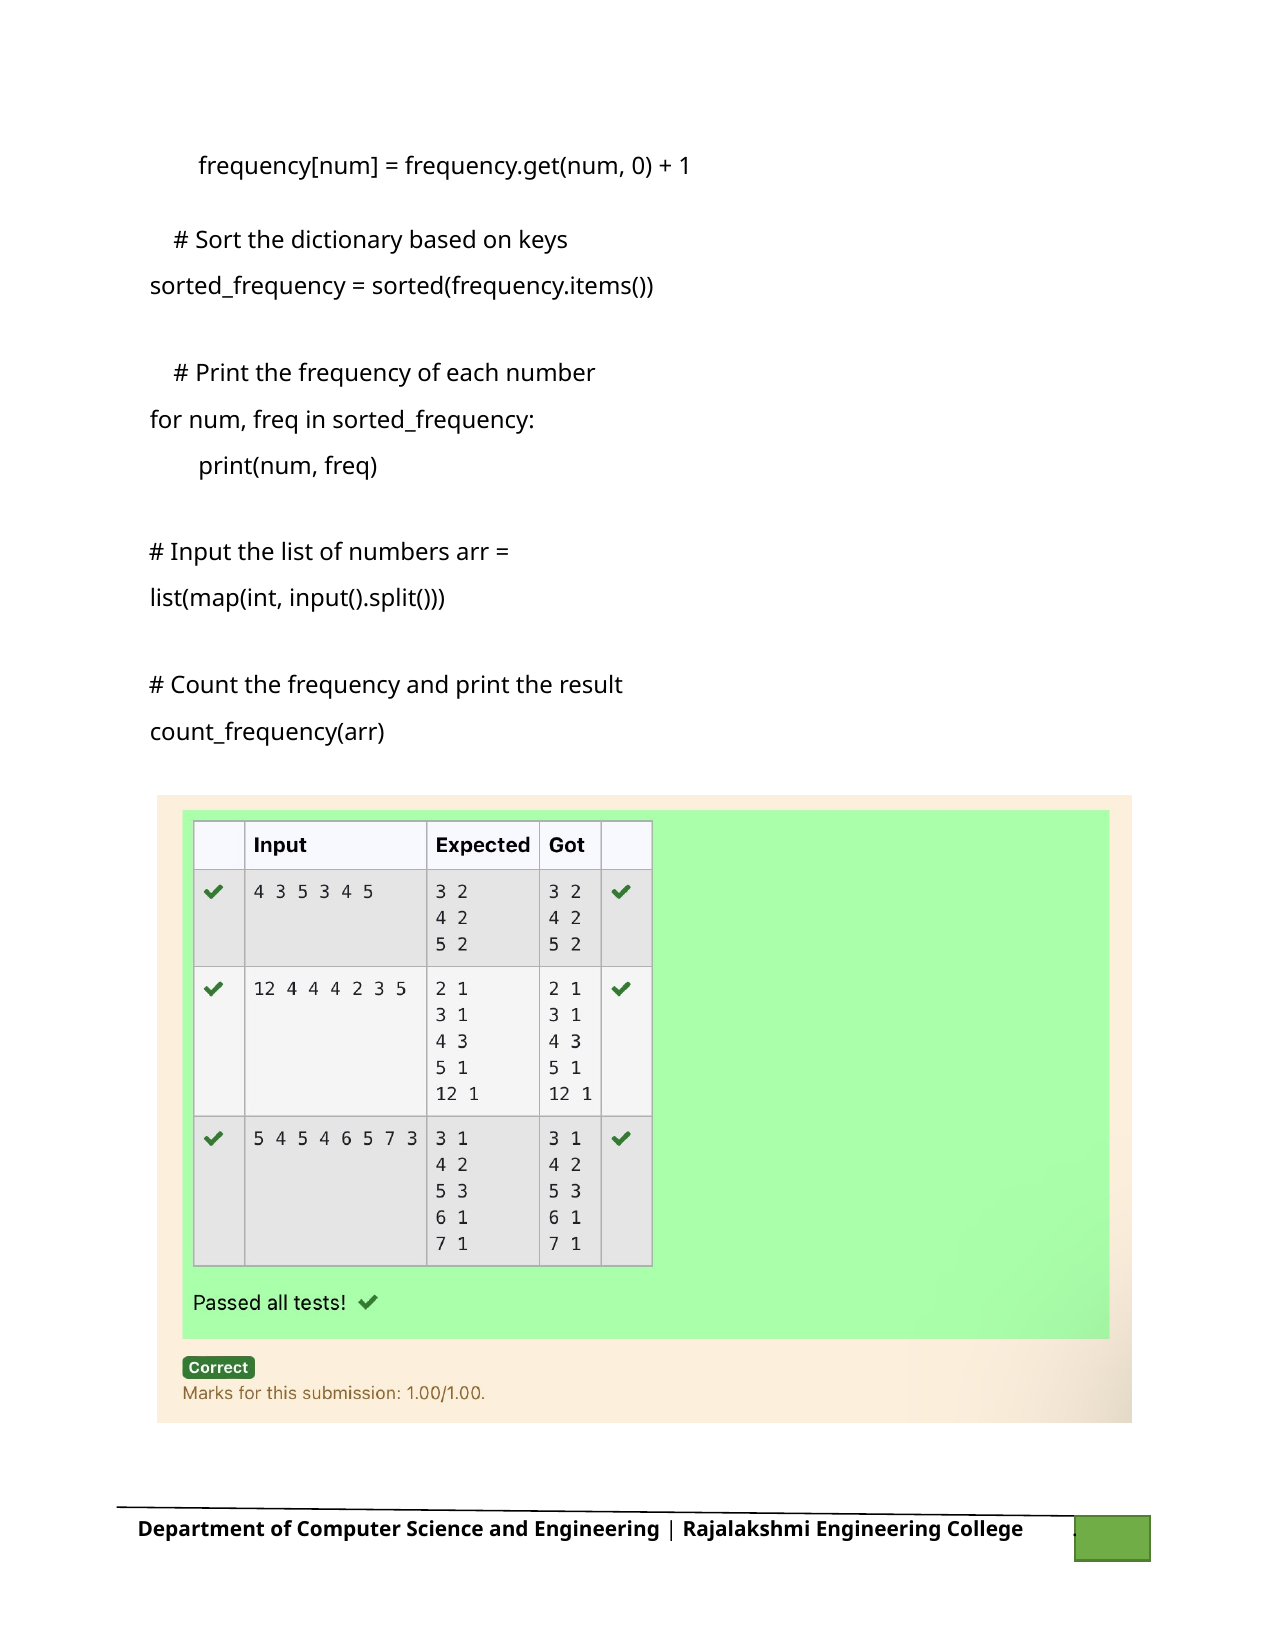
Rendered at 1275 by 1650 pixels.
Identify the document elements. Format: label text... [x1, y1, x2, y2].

text frequency[num] = frequency.get(num, 0) + 1 [148, 149, 1166, 181]
text # Sort the dictionary based on keys sorted_frequency = sorted(frequency.items()) [148, 223, 761, 302]
text # Input the list of numbers arr = list(map(int, input().split())) [148, 534, 521, 613]
text print(num, freq) [148, 449, 1166, 482]
text # Print the frequency of each number for num, freq in sorted_frequency: [148, 356, 627, 435]
picture [157, 795, 1132, 1423]
text # Count the frequency and print the result count_frequency(arr) [148, 668, 861, 747]
